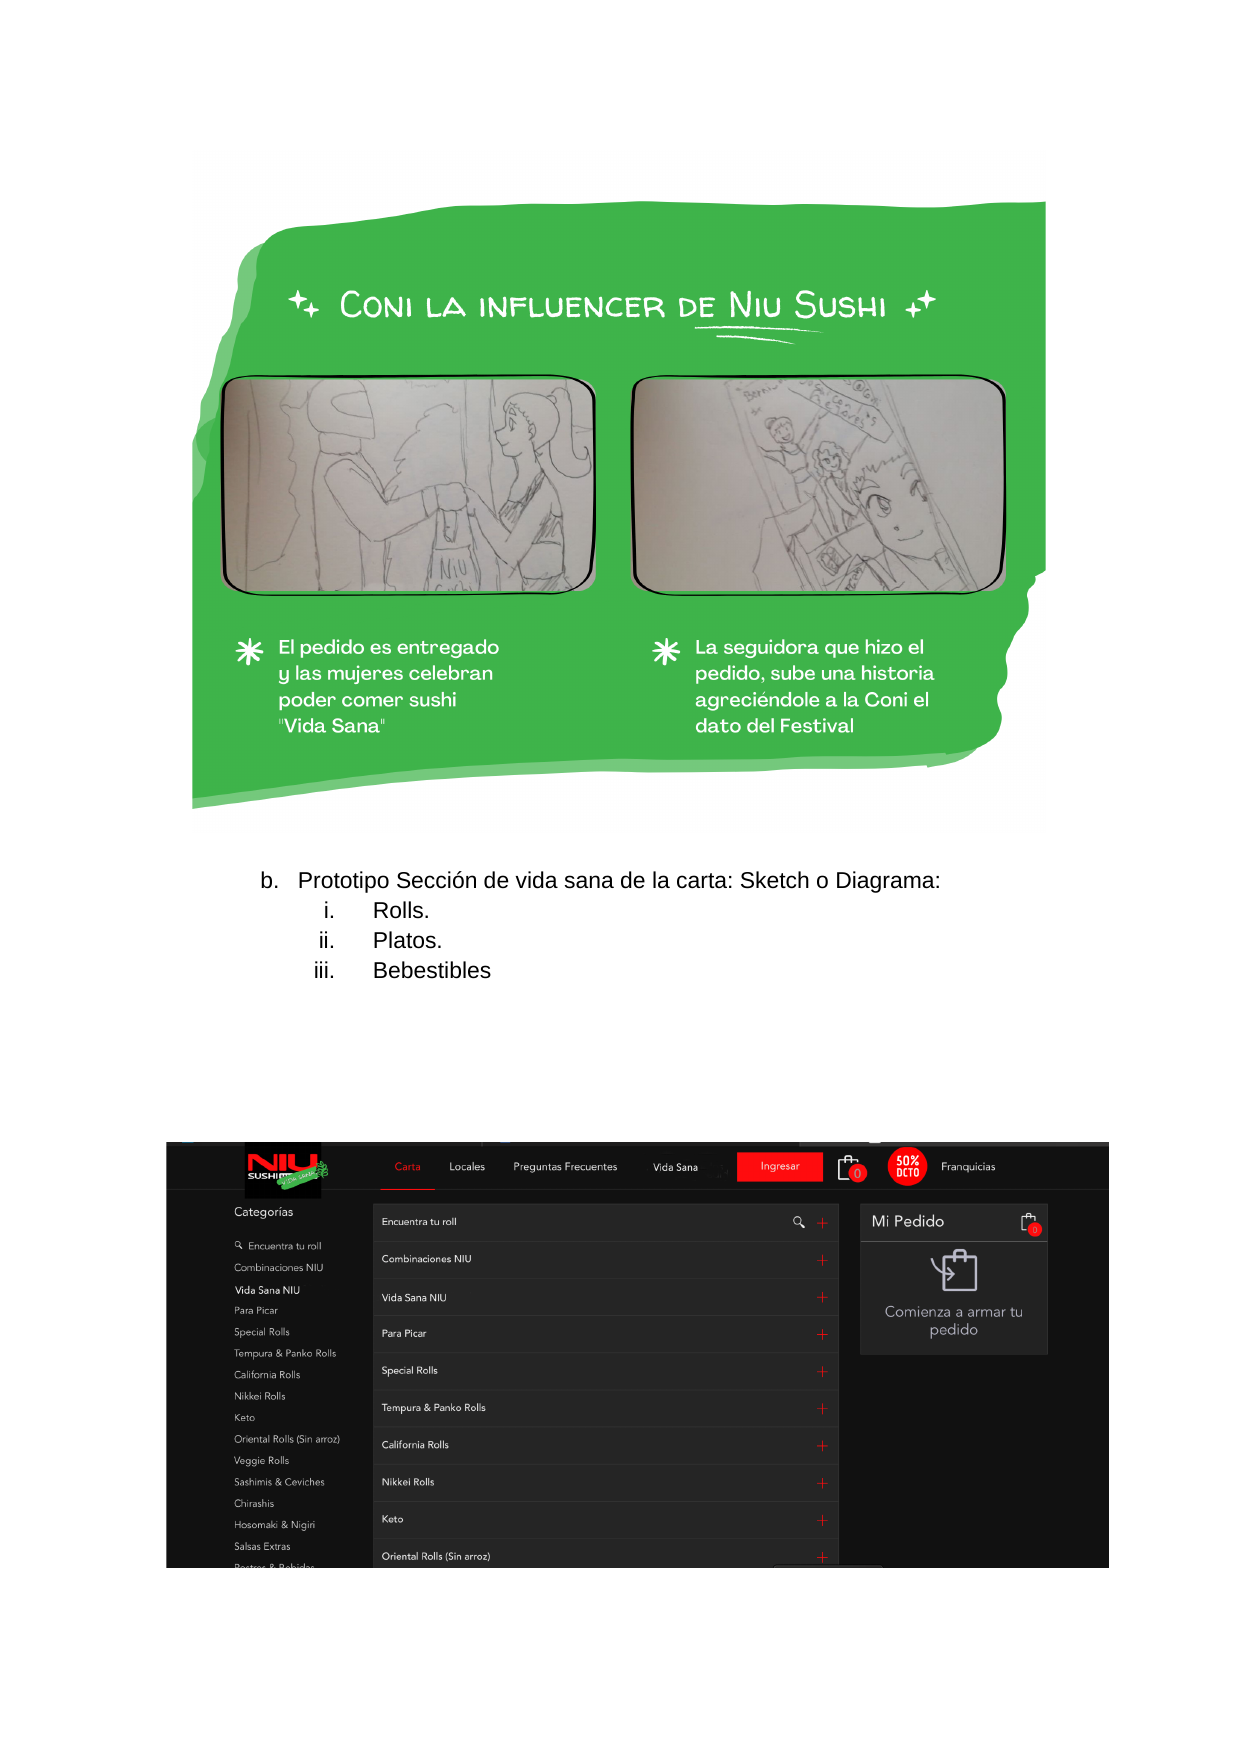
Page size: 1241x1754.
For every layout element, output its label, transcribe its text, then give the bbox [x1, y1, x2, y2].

picture [166, 1142, 1109, 1568]
list Bebestibles [335, 957, 1090, 984]
picture [192, 150, 1046, 833]
list Rolls. [335, 897, 1090, 923]
list Platos. [335, 927, 1090, 953]
list Prototipo Sección de vida sana de la carta: Sketch o Diagrama: [260, 867, 1090, 893]
